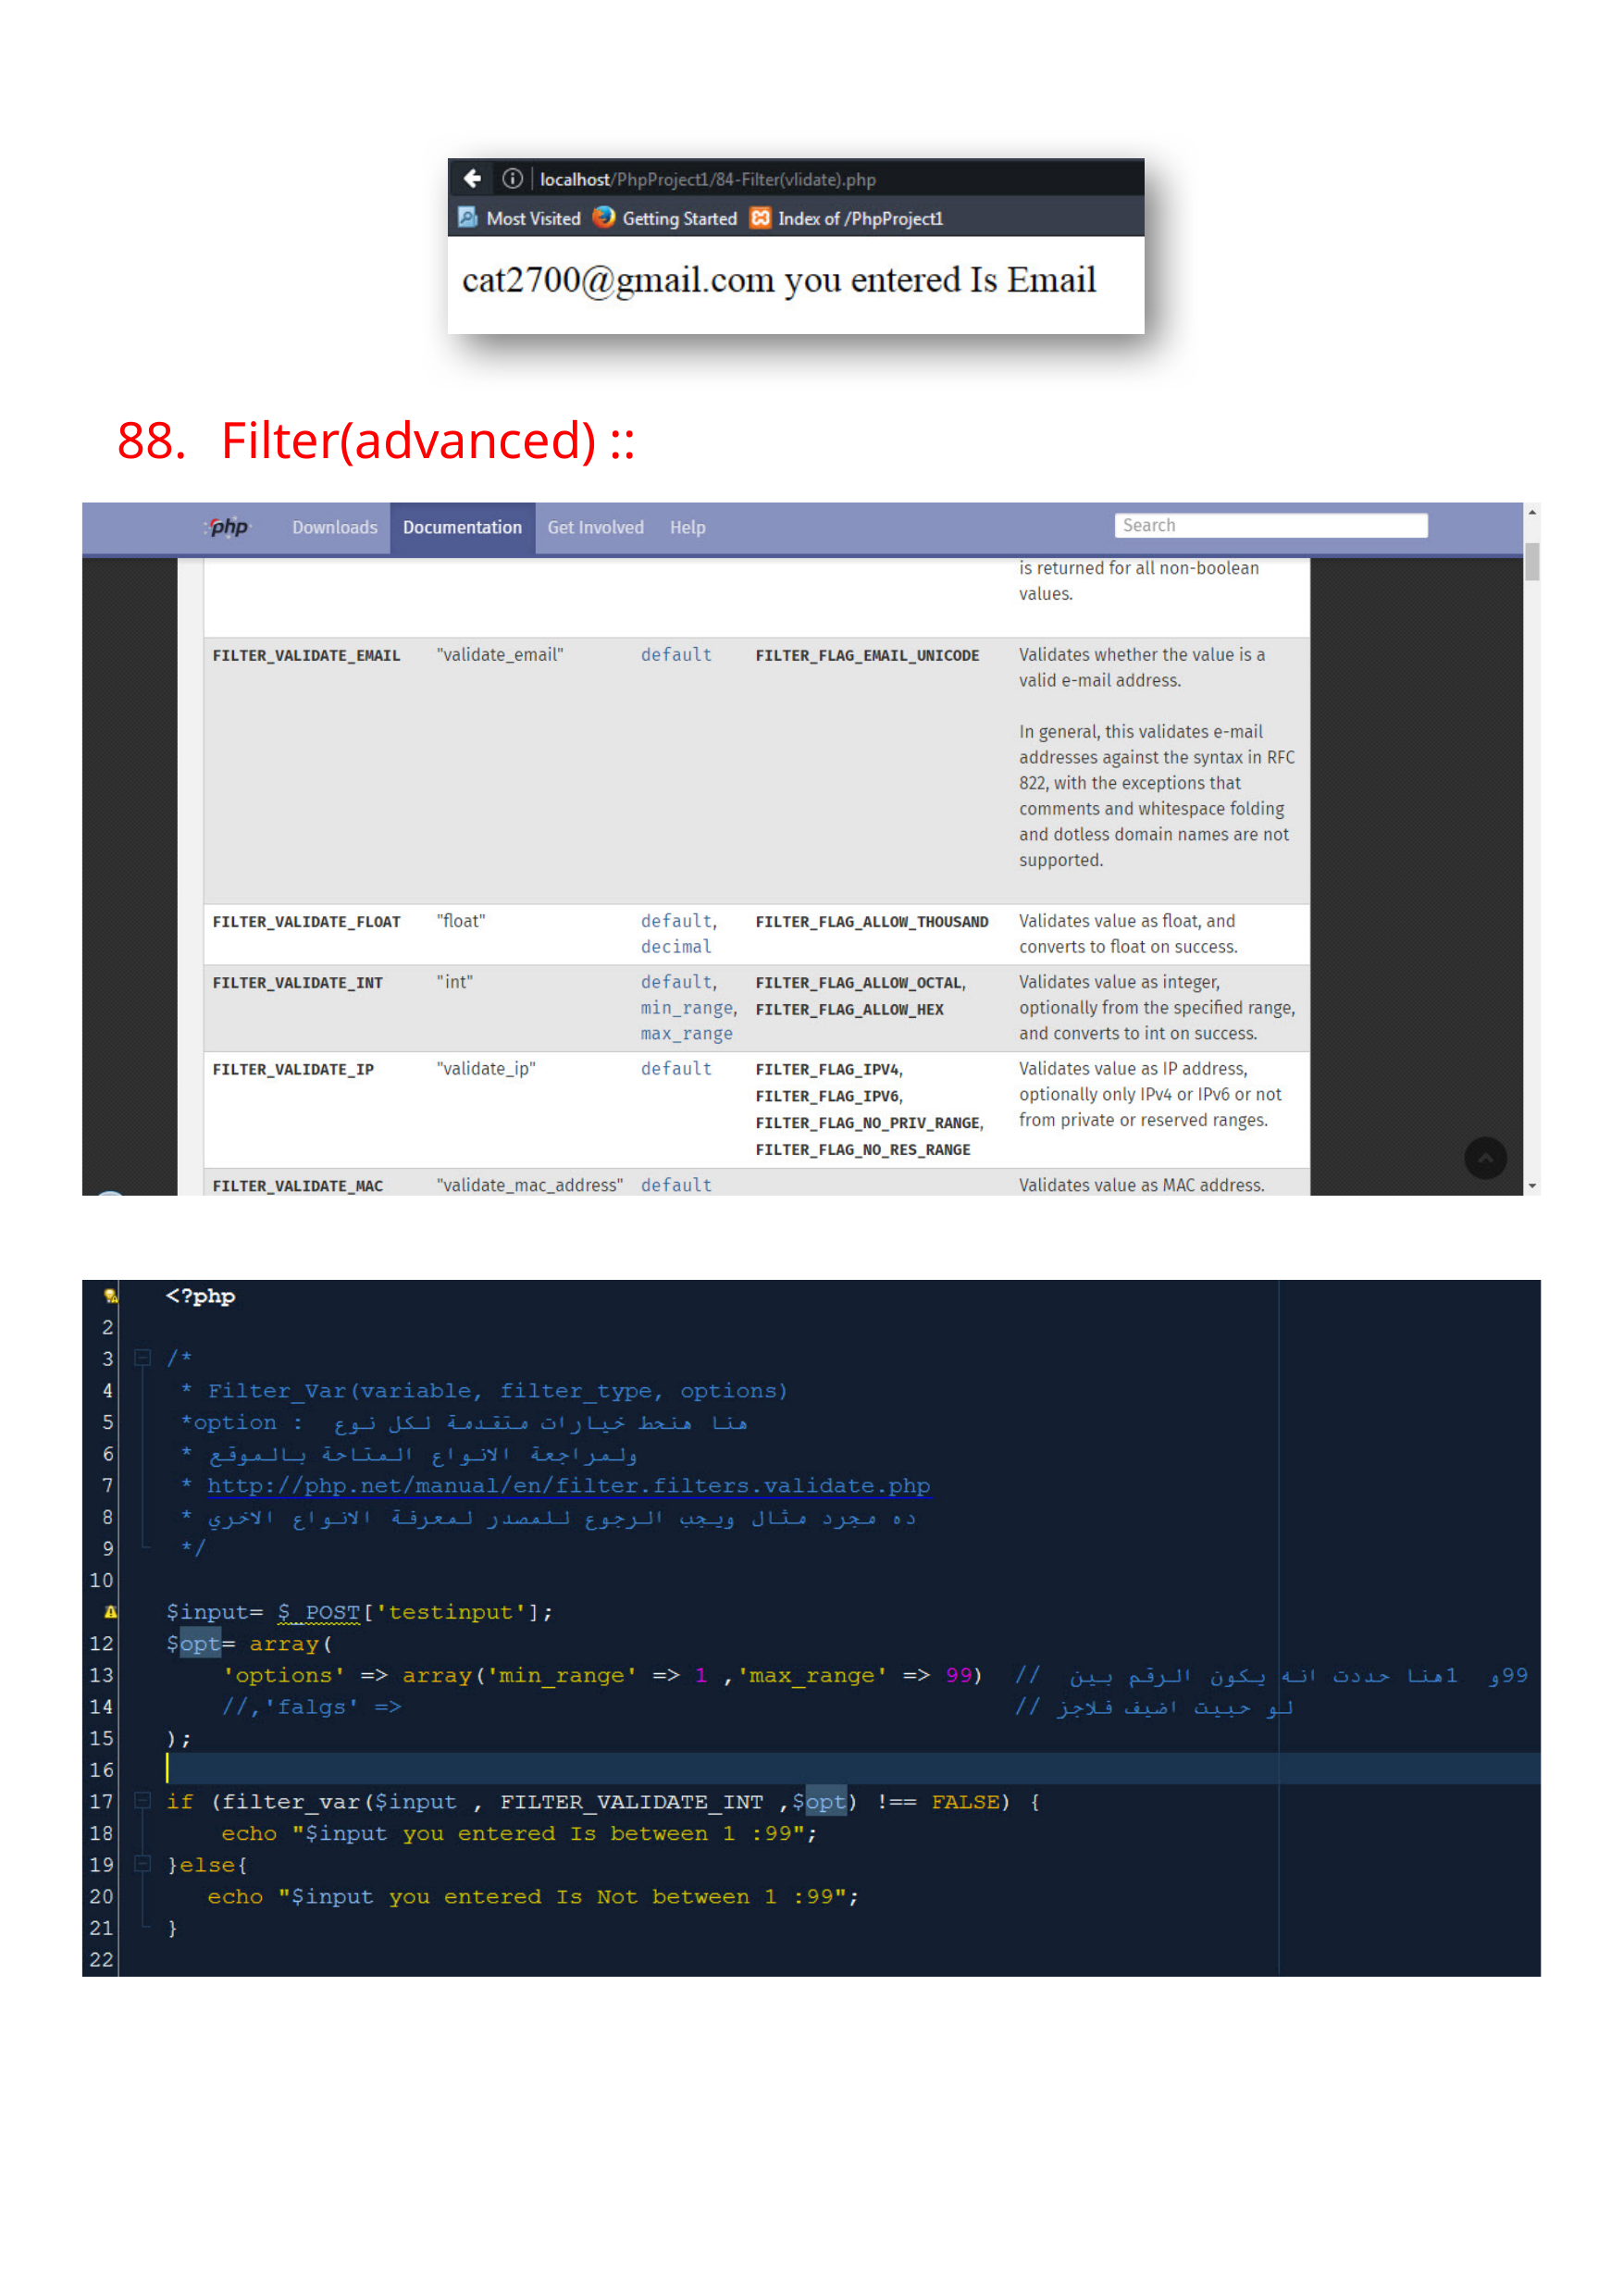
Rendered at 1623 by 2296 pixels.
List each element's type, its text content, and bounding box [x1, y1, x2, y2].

list Filter(advanced) :: [117, 405, 1541, 473]
picture [448, 158, 1145, 334]
picture [81, 1280, 1542, 1977]
picture [81, 503, 1542, 1196]
